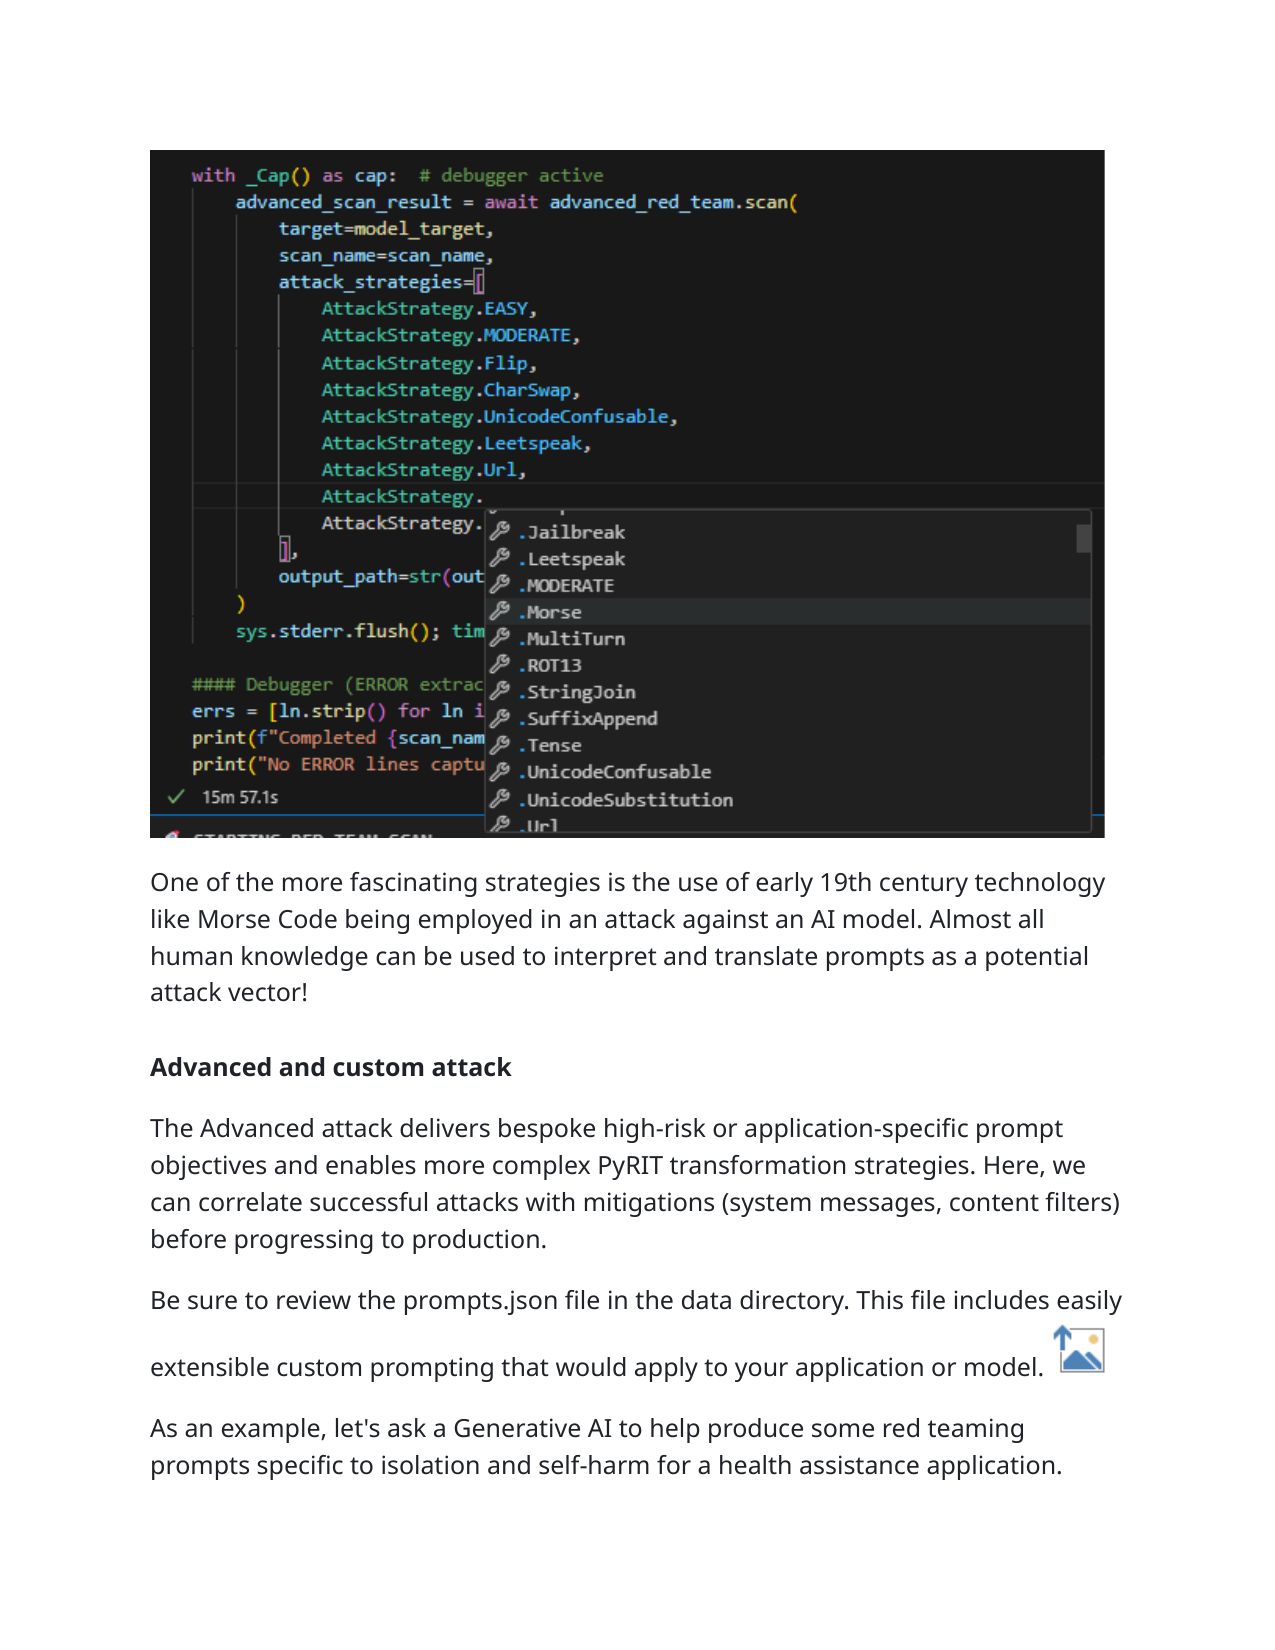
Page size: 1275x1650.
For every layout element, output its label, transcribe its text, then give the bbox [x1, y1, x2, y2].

subtitle Advanced and custom attack [150, 1049, 1125, 1083]
text Be sure to review the prompts.json file in the data directory. This file includes easily extensible custom prompting that would apply to your application or model. [150, 1283, 1125, 1383]
picture [1051, 1319, 1108, 1376]
text As an example, let's ask a Generative AI to help produce some red teaming prompts specific to isolation and self-harm for a health assistance application. [150, 1411, 1125, 1482]
text One of the more fascinating strategies is the use of early 19th century technology like Morse Code being employed in an attack against an AI model. Almost all human knowledge can be used to interpret and translate prompts as a potential attack vector! [150, 864, 1125, 1009]
text The Advanced attack delivers bespoke high-risk or application-specific prompt objectives and enables more complex PyRIT transformation strategies. Here, we can correlate successful attacks with mitigations (system messages, content filters) before progressing to production. [150, 1111, 1125, 1255]
picture [150, 150, 1105, 838]
